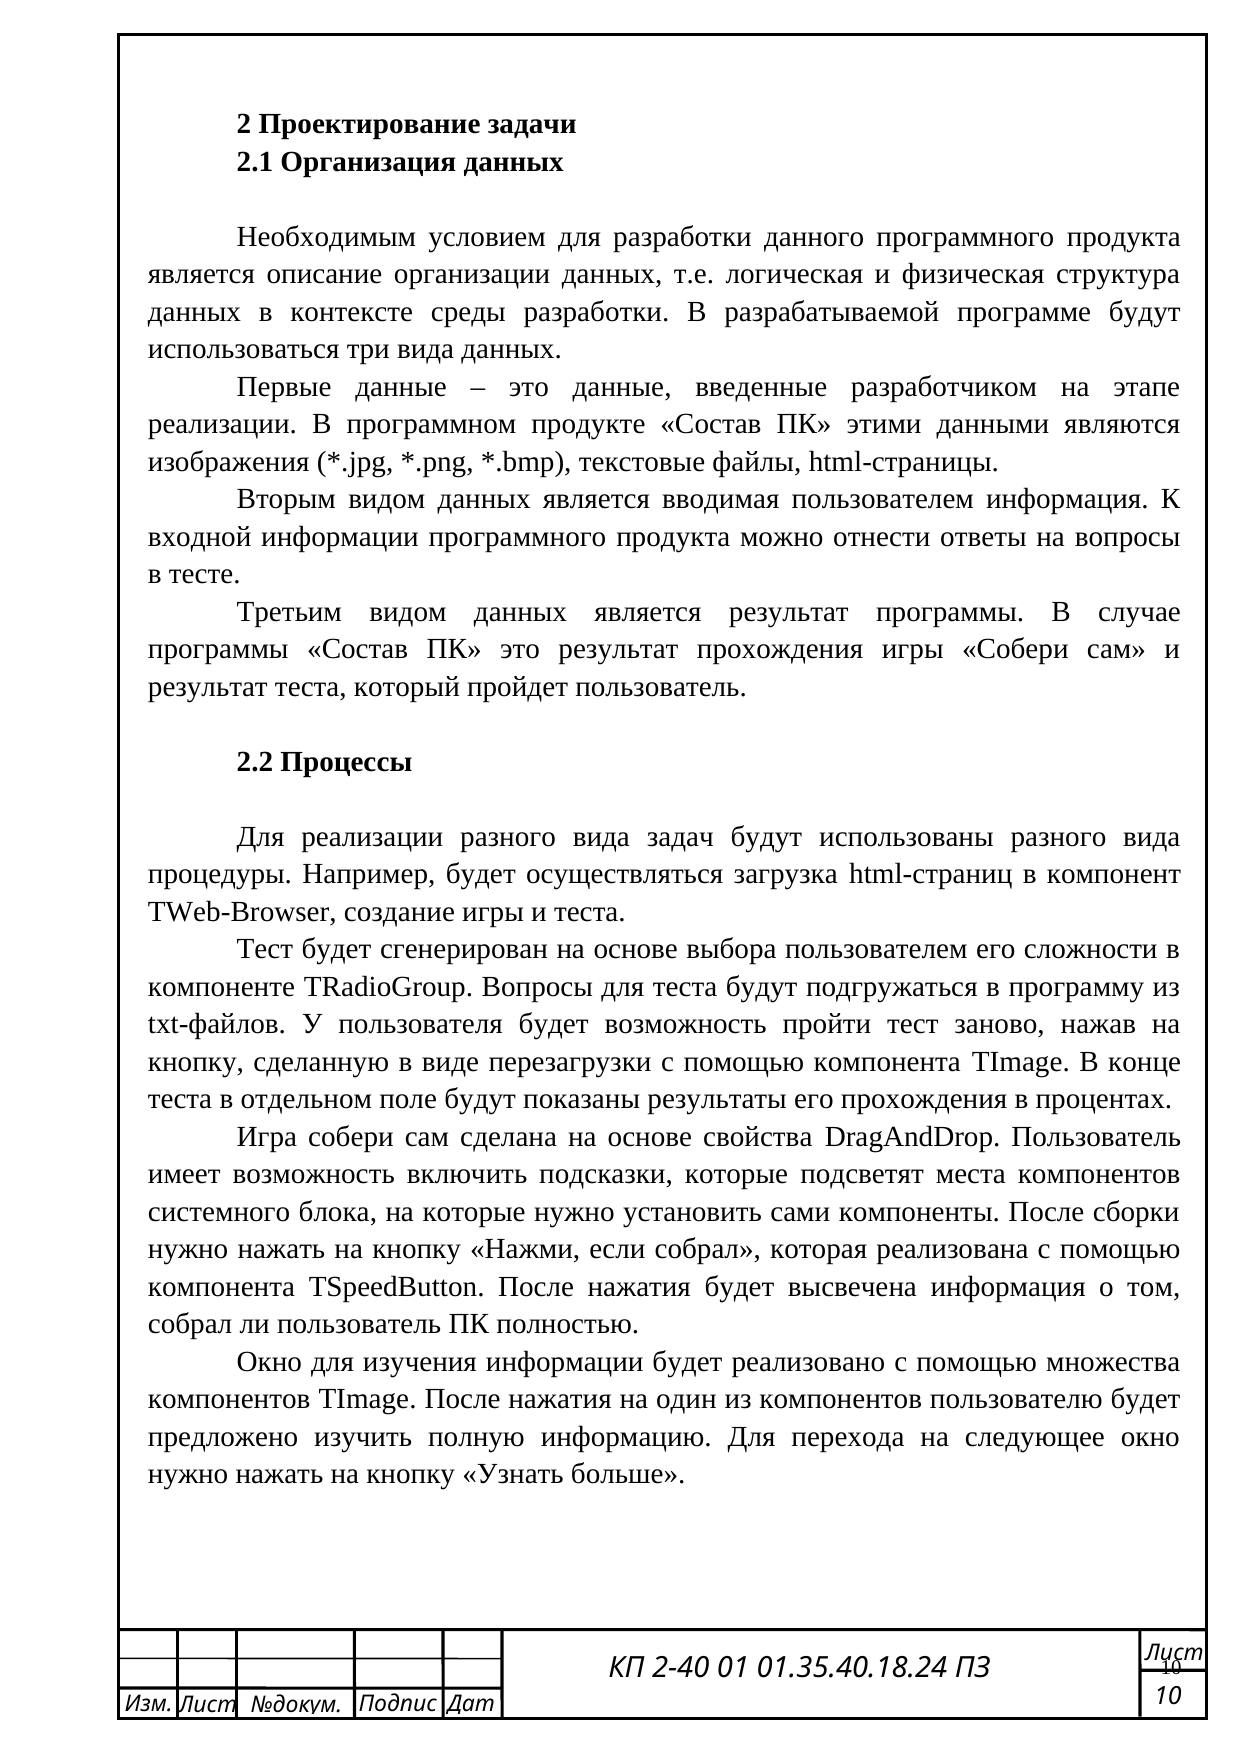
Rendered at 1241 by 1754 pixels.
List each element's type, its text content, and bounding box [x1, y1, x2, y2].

list 2 Проектирование задачи [148, 103, 1181, 141]
list Третьим видом данных является результат программы. В случае программы «Состав ПК» это результат прохождения игры «Собери сам» и результат теста, который пройдет пользователь. [148, 591, 1181, 703]
list Тест будет сгенерирован на основе выбора пользователем его сложности в компоненте TRadioGroup. Вопросы для теста будут подгружаться в программу из txt-файлов. У пользователя будет возможность пройти тест заново, нажав на кнопку, сделанную в виде перезагрузки с помощью компонента TImage. В конце теста в отдельном поле будут показаны результаты его прохождения в процентах. [148, 928, 1181, 1116]
list Окно для изучения информации будет реализовано с помощью множества компонентов TImage. После нажатия на один из компонентов пользователю будет предложено изучить полную информацию. Для перехода на следующее окно нужно нажать на кнопку «Узнать больше». [148, 1341, 1181, 1491]
list Игра собери сам сделана на основе свойства DragAndDrop. Пользователь имеет возможность включить подсказки, которые подсветят места компонентов системного блока, на которые нужно установить сами компоненты. После сборки нужно нажать на кнопку «Нажми, если собрал», которая реализована с помощью компонента TSpeedButton. После нажатия будет высвечена информация о том, собрал ли пользователь ПК полностью. [148, 1116, 1181, 1341]
list 2.2 Процессы [148, 741, 1181, 778]
list Для реализации разного вида задач будут использованы разного вида процедуры. Например, будет осуществляться загрузка html-страниц в компонент TWeb-Browser, создание игры и теста. [148, 816, 1181, 928]
list 2.1 Организация данных [148, 141, 1181, 178]
list Необходимым условием для разработки данного программного продукта является описание организации данных, т.е. логическая и физическая структура данных в контексте среды разработки. В разрабатываемой программе будут использоваться три вида данных. [148, 216, 1181, 366]
list Вторым видом данных является вводимая пользователем информация. К входной информации программного продукта можно отнести ответы на вопросы в тесте. [148, 478, 1181, 591]
list Первые данные – это данные, введенные разработчиком на этапе реализации. В программном продукте «Состав ПК» этими данными являются изображения (*.jpg, *.png, *.bmp), текстовые файлы, html-страницы. [148, 366, 1181, 478]
